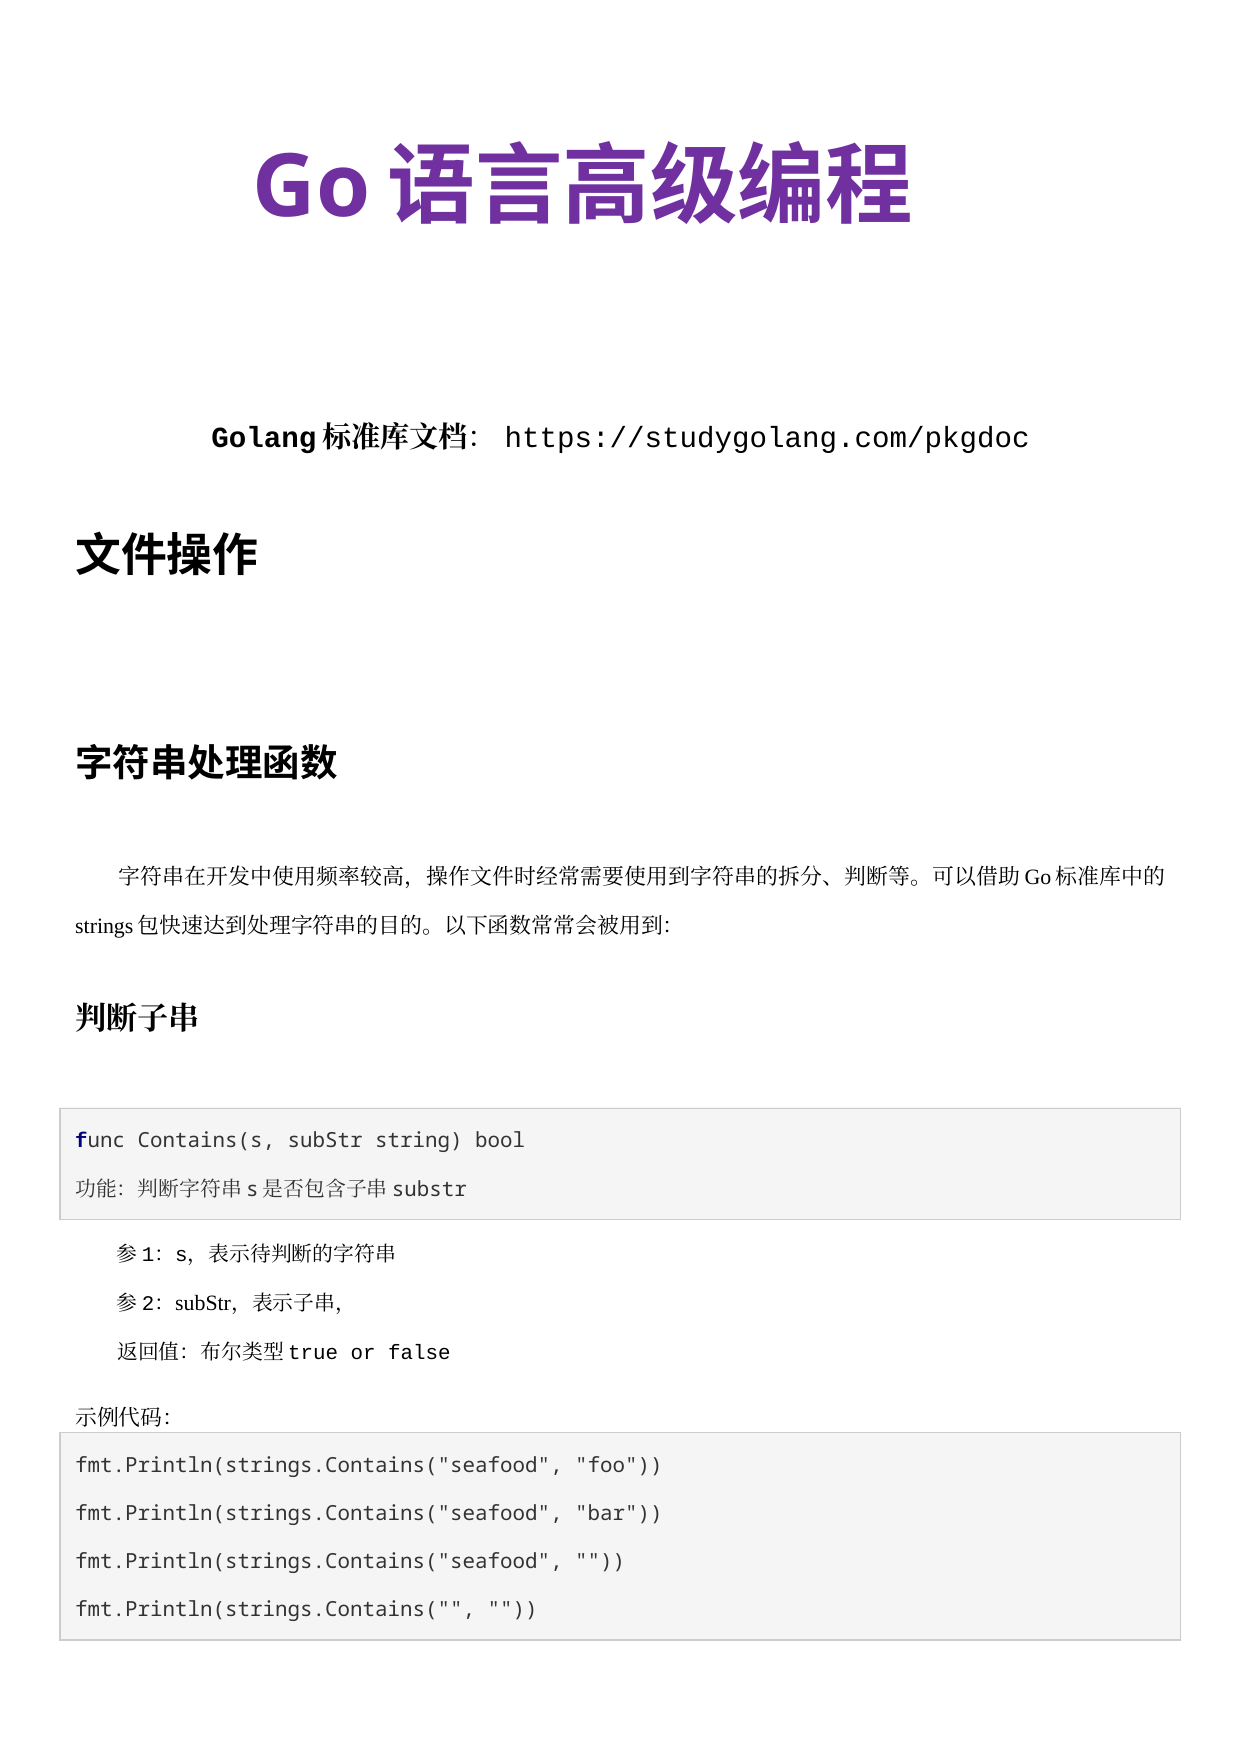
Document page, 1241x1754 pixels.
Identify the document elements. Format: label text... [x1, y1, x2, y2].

text fmt.Println(strings.Contains("seafood", "foo")) [61, 1433, 1180, 1480]
text 参1：s，表示待判断的字符串 [75, 1237, 1165, 1269]
text 功能：判断字符串s是否包含子串substr [61, 1156, 1180, 1219]
text 示例代码： [75, 1399, 1165, 1432]
text 字符串在开发中使用频率较高，操作文件时经常需要使用到字符串的拆分、判断等。可以借助Go标准库中的strings包快速达到处理字符串的目的。以下函数常常会被用到： [75, 859, 1165, 940]
text fmt.Println(strings.Contains("", "")) [61, 1576, 1180, 1639]
text func Contains(s, subStr string) bool [61, 1109, 1180, 1156]
text 返回值：布尔类型true or false [75, 1334, 1165, 1367]
subtitle 字符串处理函数 [75, 728, 1165, 793]
text Go语言高级编程 [75, 113, 1090, 243]
text fmt.Println(strings.Contains("seafood", "bar")) [61, 1480, 1180, 1528]
text fmt.Println(strings.Contains("seafood", "")) [61, 1528, 1180, 1576]
text 参2：subStr，表示子串， [75, 1285, 1165, 1318]
text Golang标准库文档： https://studygolang.com/pkgdoc [75, 403, 1165, 468]
subtitle 判断子串 [75, 983, 1165, 1048]
subtitle 文件操作 [75, 503, 1165, 601]
